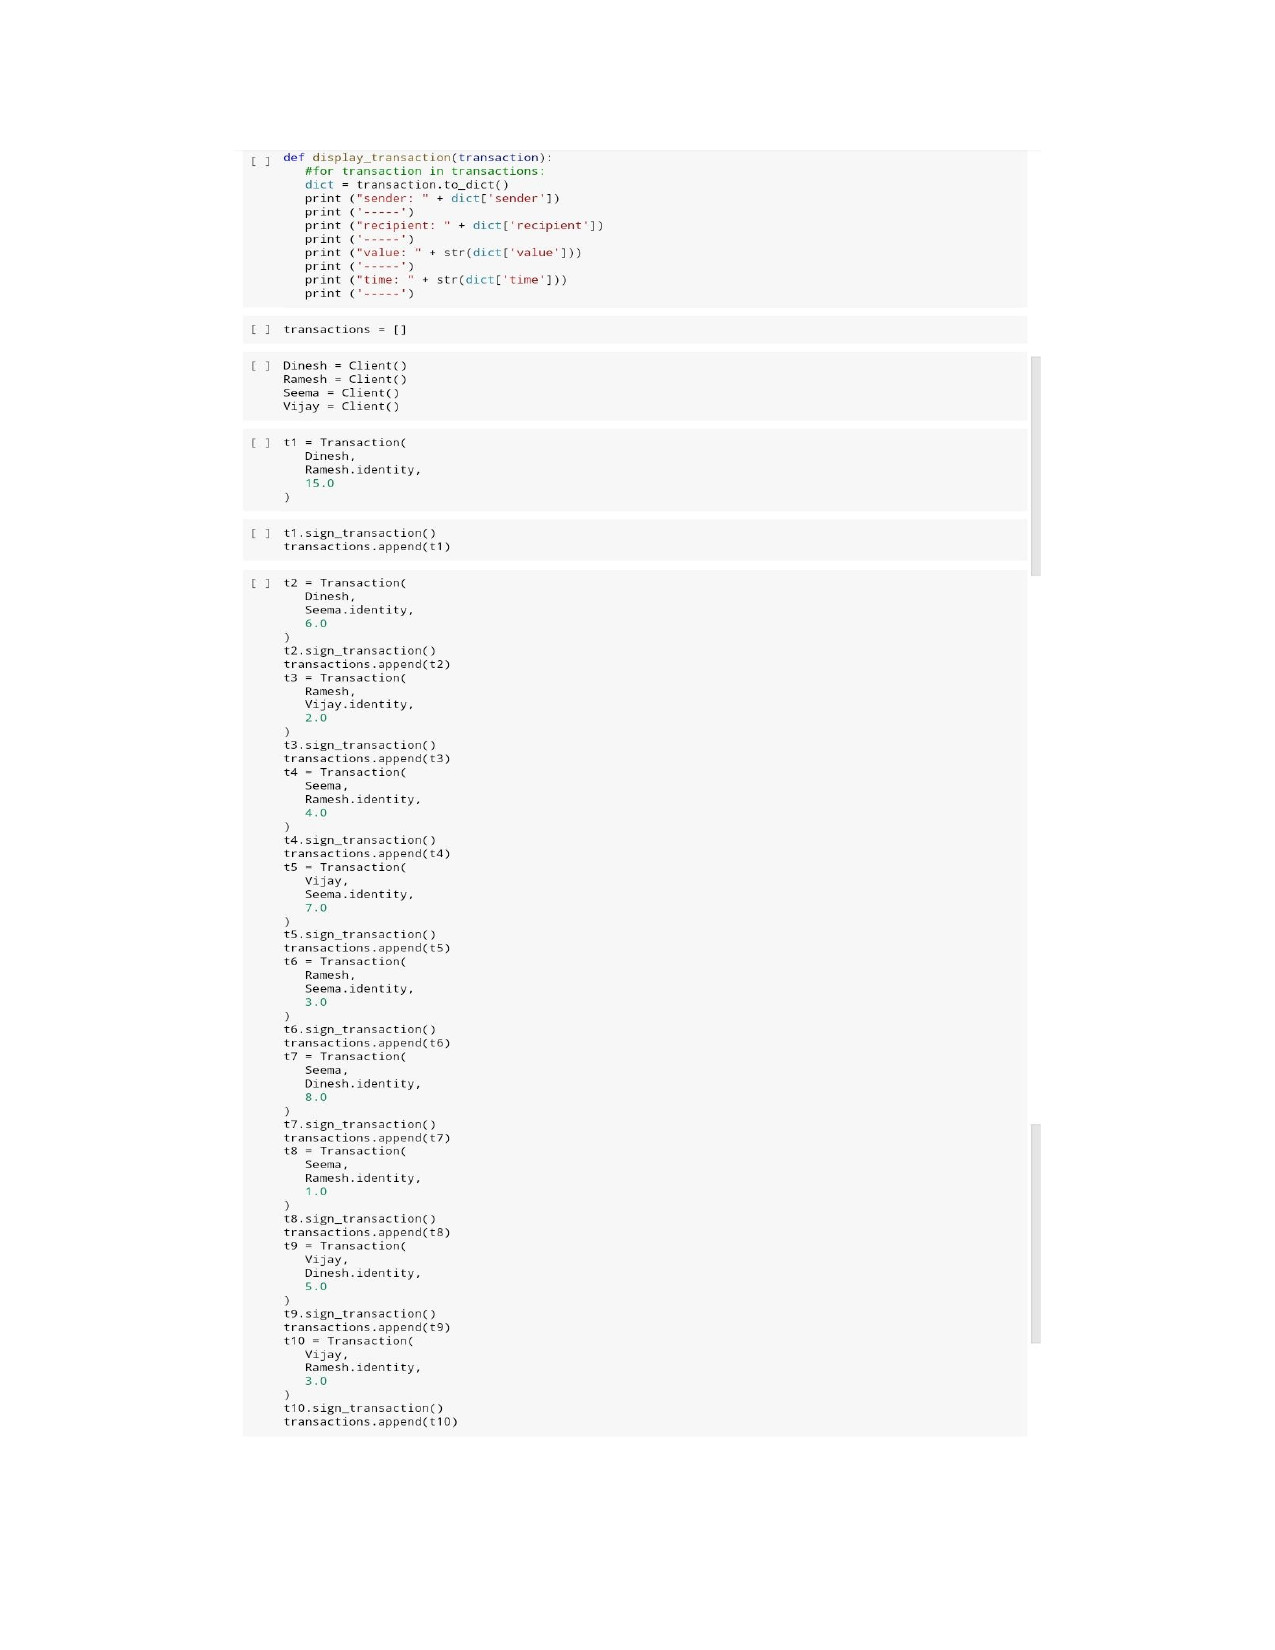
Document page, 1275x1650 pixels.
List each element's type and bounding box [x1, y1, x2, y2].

picture [234, 150, 1041, 1438]
